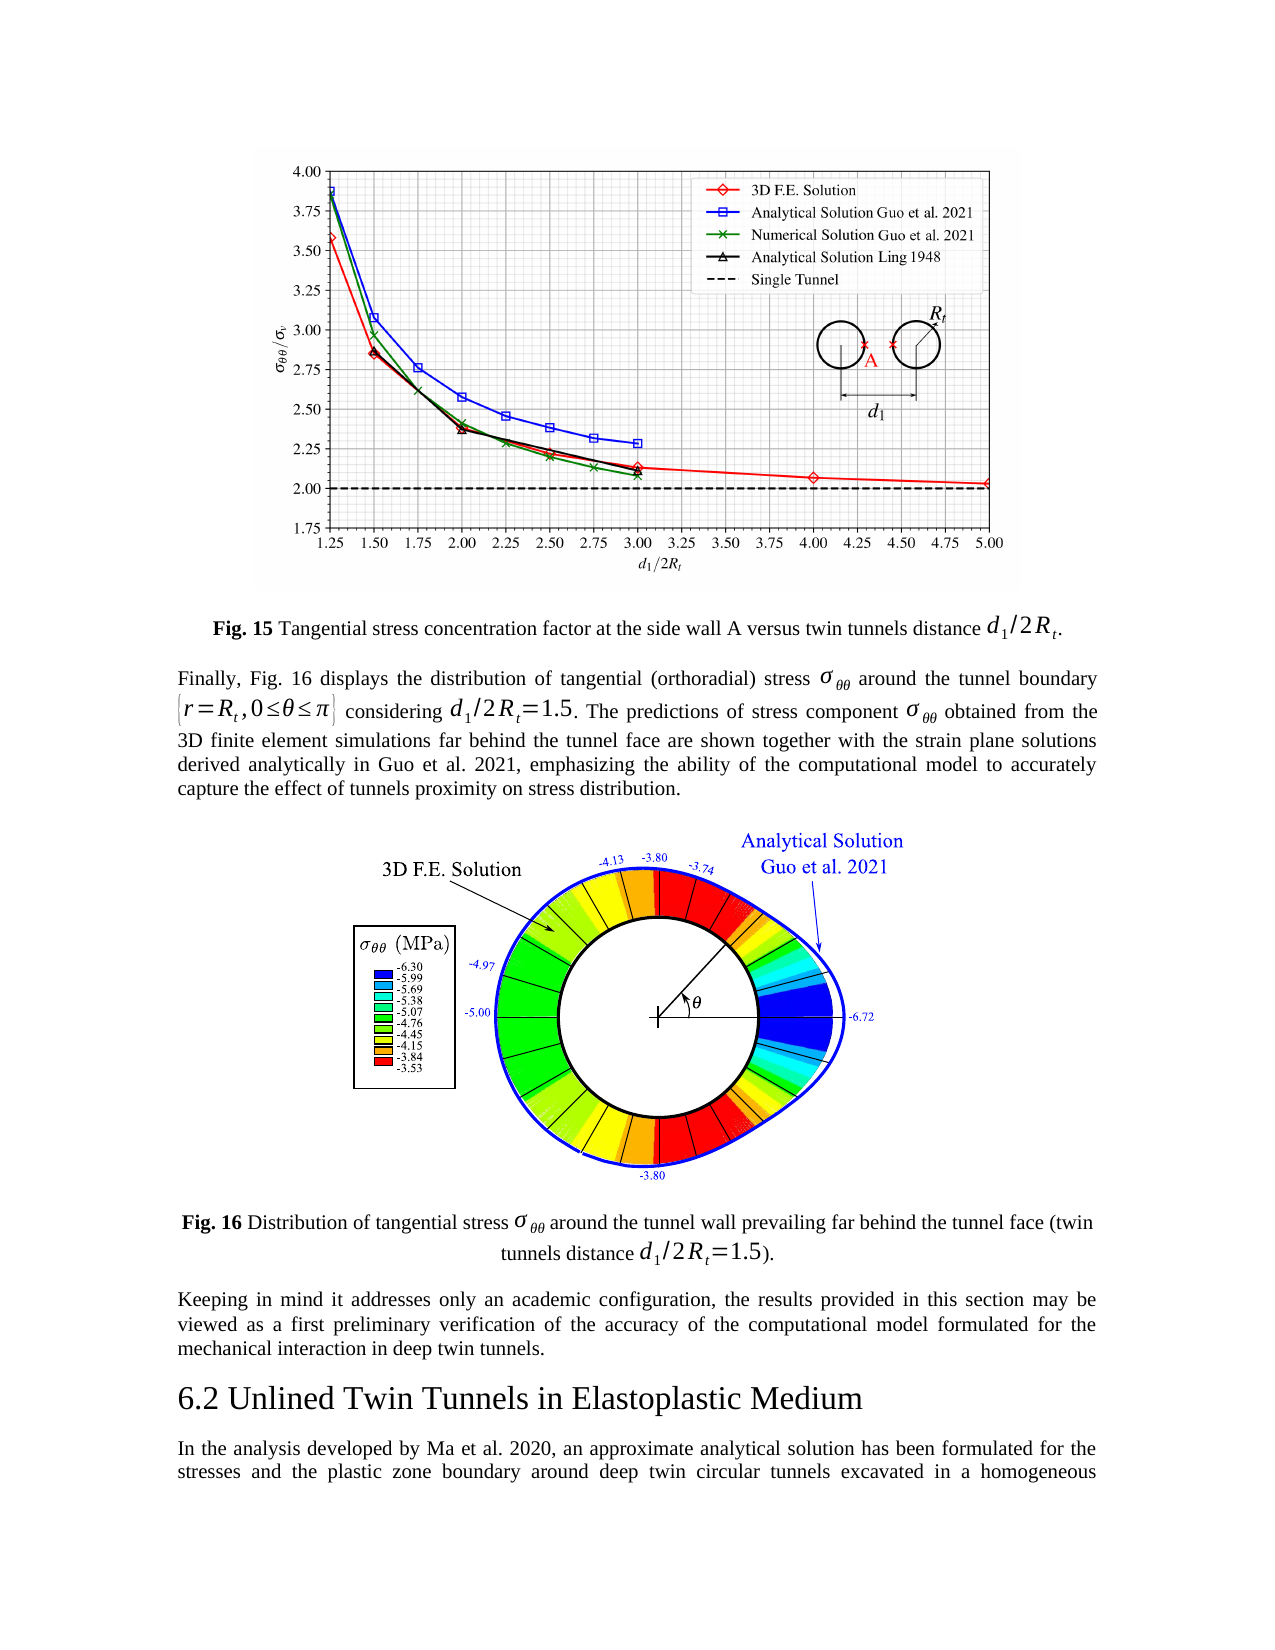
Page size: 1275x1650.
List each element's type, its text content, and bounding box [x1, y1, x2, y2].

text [177, 1435, 1098, 1483]
text Finally, Fig. 16 displays the distribution of tangential (orthoradial) stress around the tunnel boundary considering . The predictions of stress component obtained from the 3D finite element simulations far behind the tunnel face are shown together with the strain plane solutions derived analytically in Guo et al. 2021, emphasizing the ability of the computational model to accurately capture the effect of tunnels proximity on stress distribution. [177, 662, 1098, 800]
text Fig. 16 Distribution of tangential stress around the tunnel wall prevailing far behind the tunnel face (twin tunnels distance ). [177, 1206, 1098, 1269]
subtitle 6.2 Unlined Twin Tunnels in Elastoplastic Medium [177, 1378, 1098, 1417]
text Fig. 15 Tangential stress concentration factor at the side wall A versus twin tunnels distance . [177, 612, 1098, 643]
text Keeping in mind it addresses only an academic configuration, the results provided in this section may be viewed as a first preliminary verification of the accuracy of the computational model formulated for the mechanical interaction in deep twin tunnels. [177, 1287, 1098, 1359]
picture [253, 147, 1022, 591]
